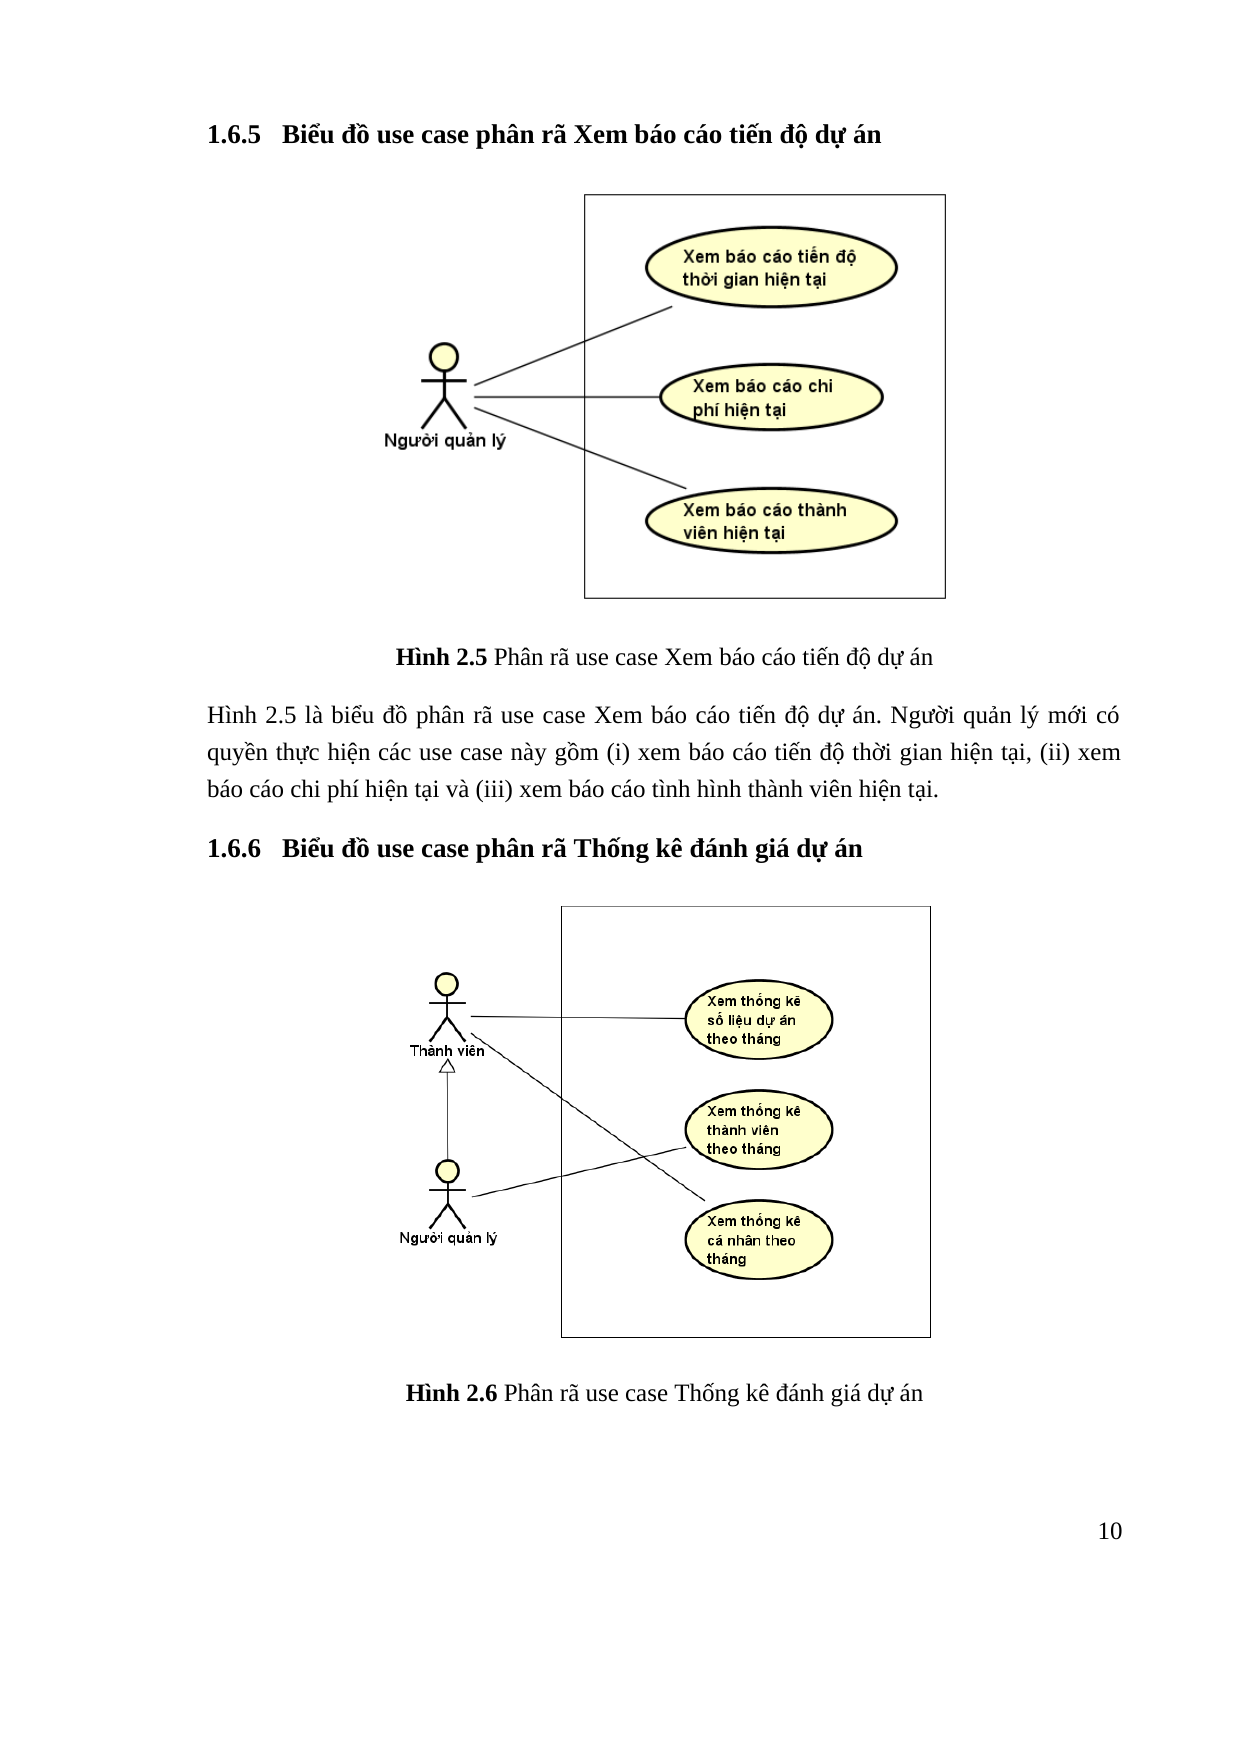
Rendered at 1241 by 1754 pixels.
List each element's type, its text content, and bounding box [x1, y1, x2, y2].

text Hình 2.5 là biểu đồ phân rã use case Xem báo cáo tiến độ dự án. Người quản lý mới có quyền thực hiện các use case này gồm (i) xem báo cáo tiến độ thời gian hiện tại, (ii) xem báo cáo chi phí hiện tại và (iii) xem báo cáo tình hình thành viên hiện tại. [207, 700, 1122, 803]
subtitle Biểu đồ use case phân rã Thống kê đánh giá dự án [207, 832, 1122, 863]
picture [369, 179, 959, 613]
text Hình 2.5 Phân rã use case Xem báo cáo tiến độ dự án [207, 642, 1122, 670]
picture [387, 893, 942, 1349]
subtitle Biểu đồ use case phân rã Xem báo cáo tiến độ dự án [207, 118, 1122, 149]
text Hình 2.6 Phân rã use case Thống kê đánh giá dự án [207, 1378, 1122, 1406]
